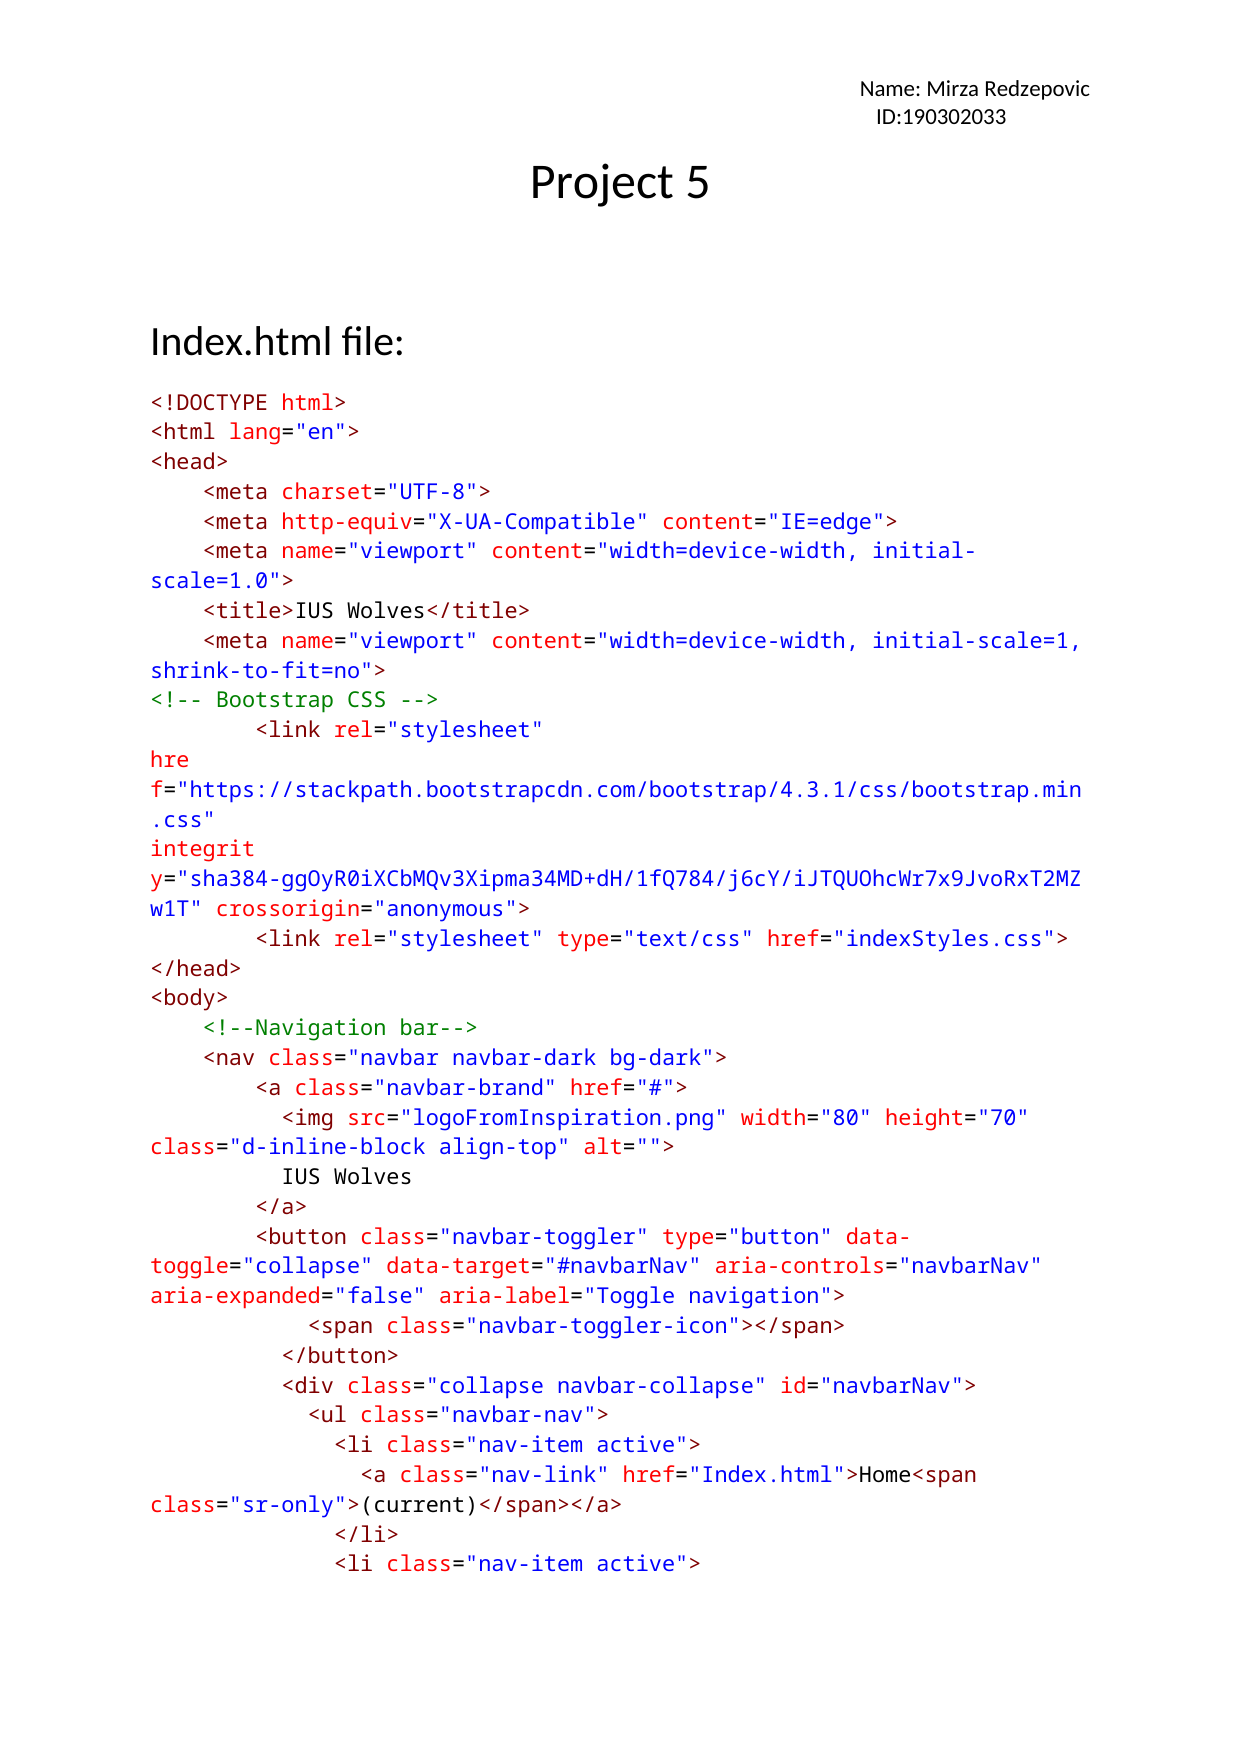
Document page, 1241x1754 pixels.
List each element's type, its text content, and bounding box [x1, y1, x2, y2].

text <meta http-equiv="X-UA-Compatible" content="IE=edge"> [150, 506, 1090, 536]
text <button class="navbar-toggler" type="button" data-toggle="collapse" data-target="#navbarNav" aria-controls="navbarNav" aria-expanded="false" aria-label="Toggle navigation"> [150, 1221, 1090, 1310]
text <meta name="viewport" content="width=device-width, initial-scale=1, shrink-to-fit=no"> [150, 625, 1090, 684]
text <!-- Bootstrap CSS --> [150, 684, 1090, 714]
text <!DOCTYPE html> [150, 387, 1090, 416]
text </button> [150, 1340, 1090, 1370]
text <li class="nav-item active"> [150, 1429, 1090, 1459]
text <!--Navigation bar--> [150, 1012, 1090, 1042]
text <html lang="en"> [150, 416, 1090, 446]
text <a class="navbar-brand" href="#"> [150, 1072, 1090, 1102]
text <div class="collapse navbar-collapse" id="navbarNav"> [150, 1370, 1090, 1399]
text <meta charset="UTF-8"> [150, 476, 1090, 506]
text <meta name="viewport" content="width=device-width, initial-scale=1.0"> [150, 536, 1090, 595]
text <title>IUS Wolves</title> [150, 595, 1090, 625]
text <nav class="navbar navbar-dark bg-dark"> [150, 1042, 1090, 1072]
text <span class="navbar-toggler-icon"></span> [150, 1310, 1090, 1340]
text <link rel="stylesheet" type="text/css" href="indexStyles.css"> [150, 923, 1090, 953]
text <li class="nav-item active"> [150, 1548, 1090, 1578]
text </head> [150, 953, 1090, 982]
text IUS Wolves [150, 1161, 1090, 1191]
text <ul class="navbar-nav"> [150, 1399, 1090, 1429]
text </li> [150, 1519, 1090, 1548]
text <a class="nav-link" href="Index.html">Home<span class="sr-only">(current)</span></a> [150, 1459, 1090, 1519]
text <link rel="stylesheet" href="https://stackpath.bootstrapcdn.com/bootstrap/4.3.1/css/bootstrap.min.css" integrity="sha384-ggOyR0iXCbMQv3Xipma34MD+dH/1fQ784/j6cY/iJTQUOhcWr7x9JvoRxT2MZw1T" crossorigin="anonymous"> [150, 714, 1090, 923]
text <body> [150, 982, 1090, 1012]
text </a> [150, 1191, 1090, 1221]
text Index.html file: [150, 315, 1090, 366]
text <head> [150, 446, 1090, 476]
text Project 5 [150, 150, 1090, 211]
text <img src="logoFromInspiration.png" width="80" height="70" class="d-inline-block align-top" alt=""> [150, 1102, 1090, 1161]
